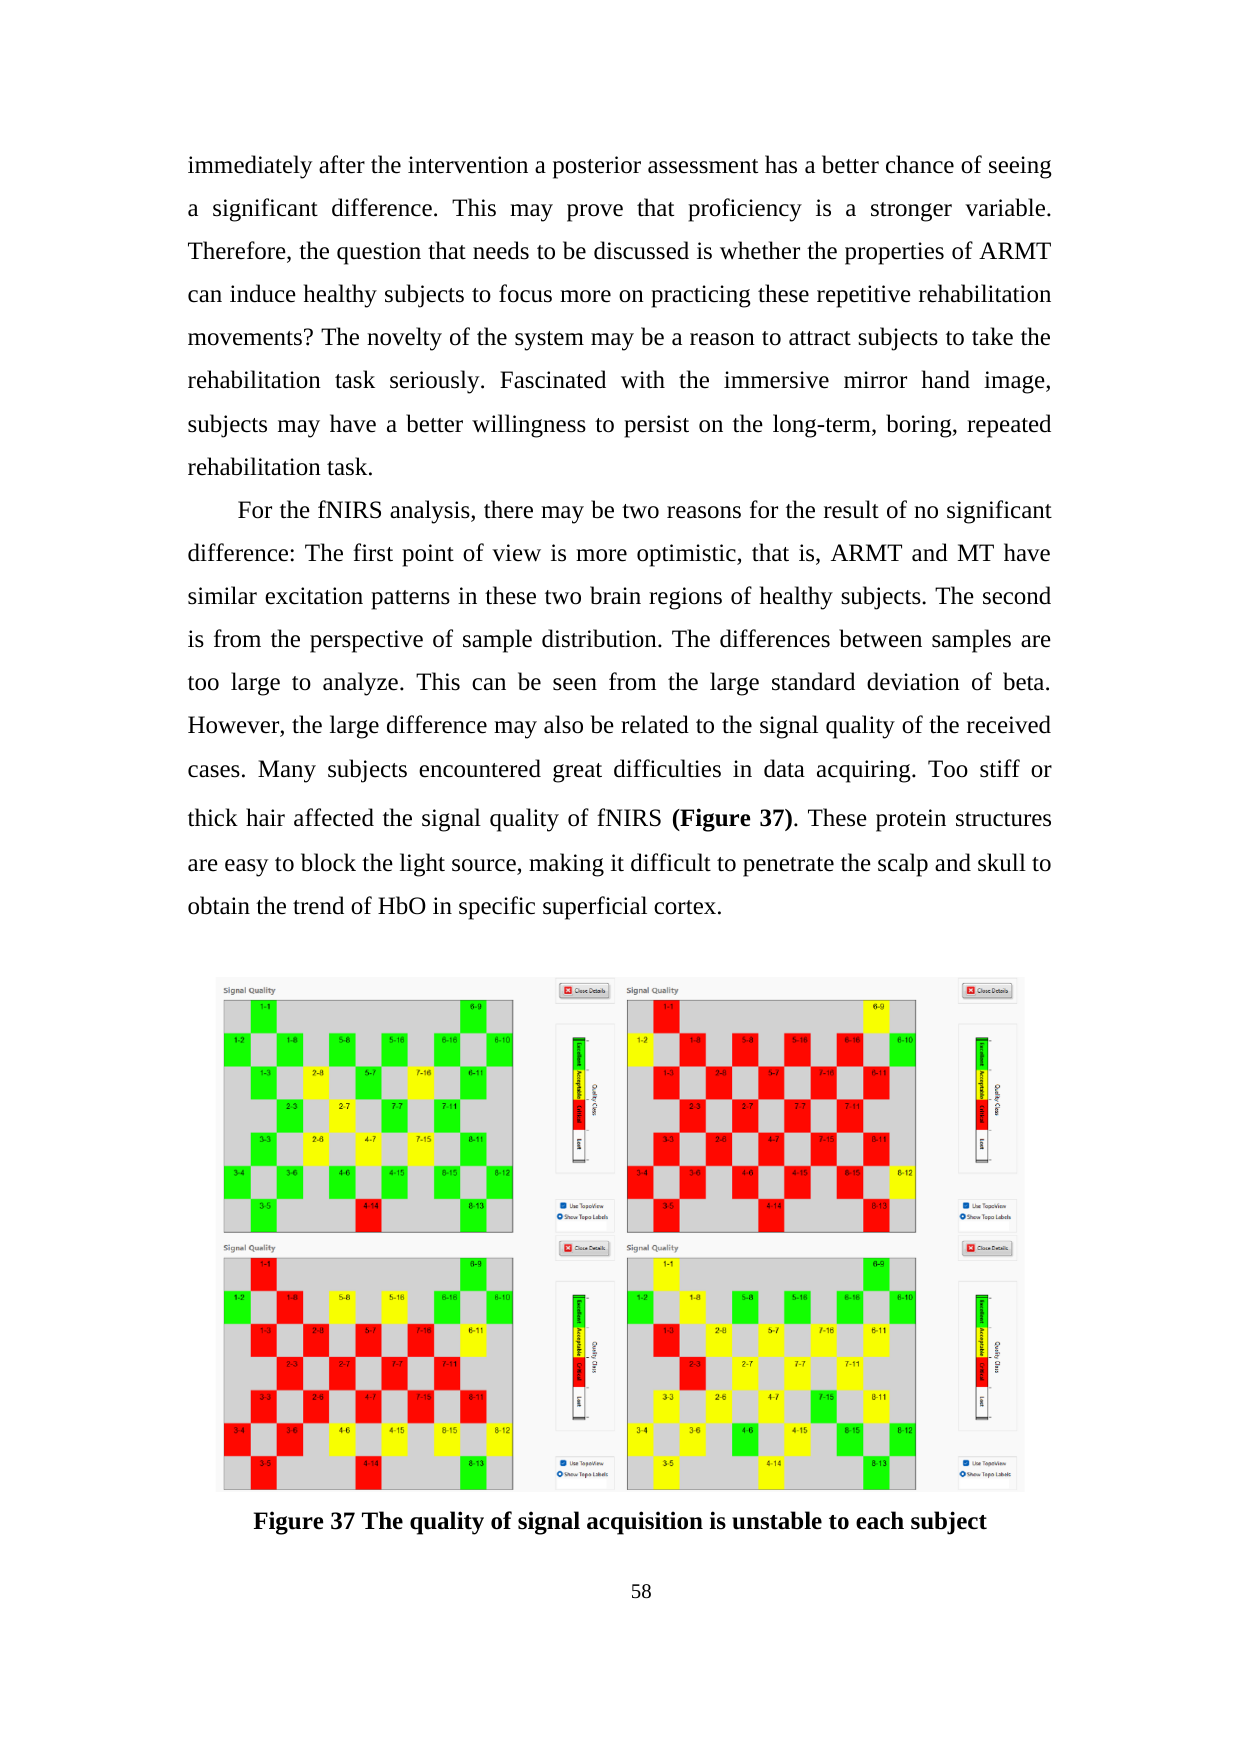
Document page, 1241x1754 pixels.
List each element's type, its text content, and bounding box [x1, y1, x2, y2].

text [187, 150, 1053, 481]
text Figure 37 The quality of signal acquisition is unstable to each subject [187, 1506, 1053, 1534]
text For the fNIRS analysis, there may be two reasons for the result of no significant difference: The first point of view is more optimistic, that is, ARMT and MT have similar excitation patterns in these two brain regions of healthy subjects. The second is from the perspective of sample distribution. The differences between samples are too large to analyze. This can be seen from the large standard deviation of beta. However, the large difference may also be related to the signal quality of the received cases. Many subjects encountered great difficulties in data acquiring. Too stiff or thick hair affected the signal quality of fNIRS (Figure 37). These protein structures are easy to block the light source, making it difficult to penetrate the scalp and skull to obtain the trend of HbO in specific superficial cortex. [187, 495, 1053, 920]
picture [215, 977, 1025, 1492]
